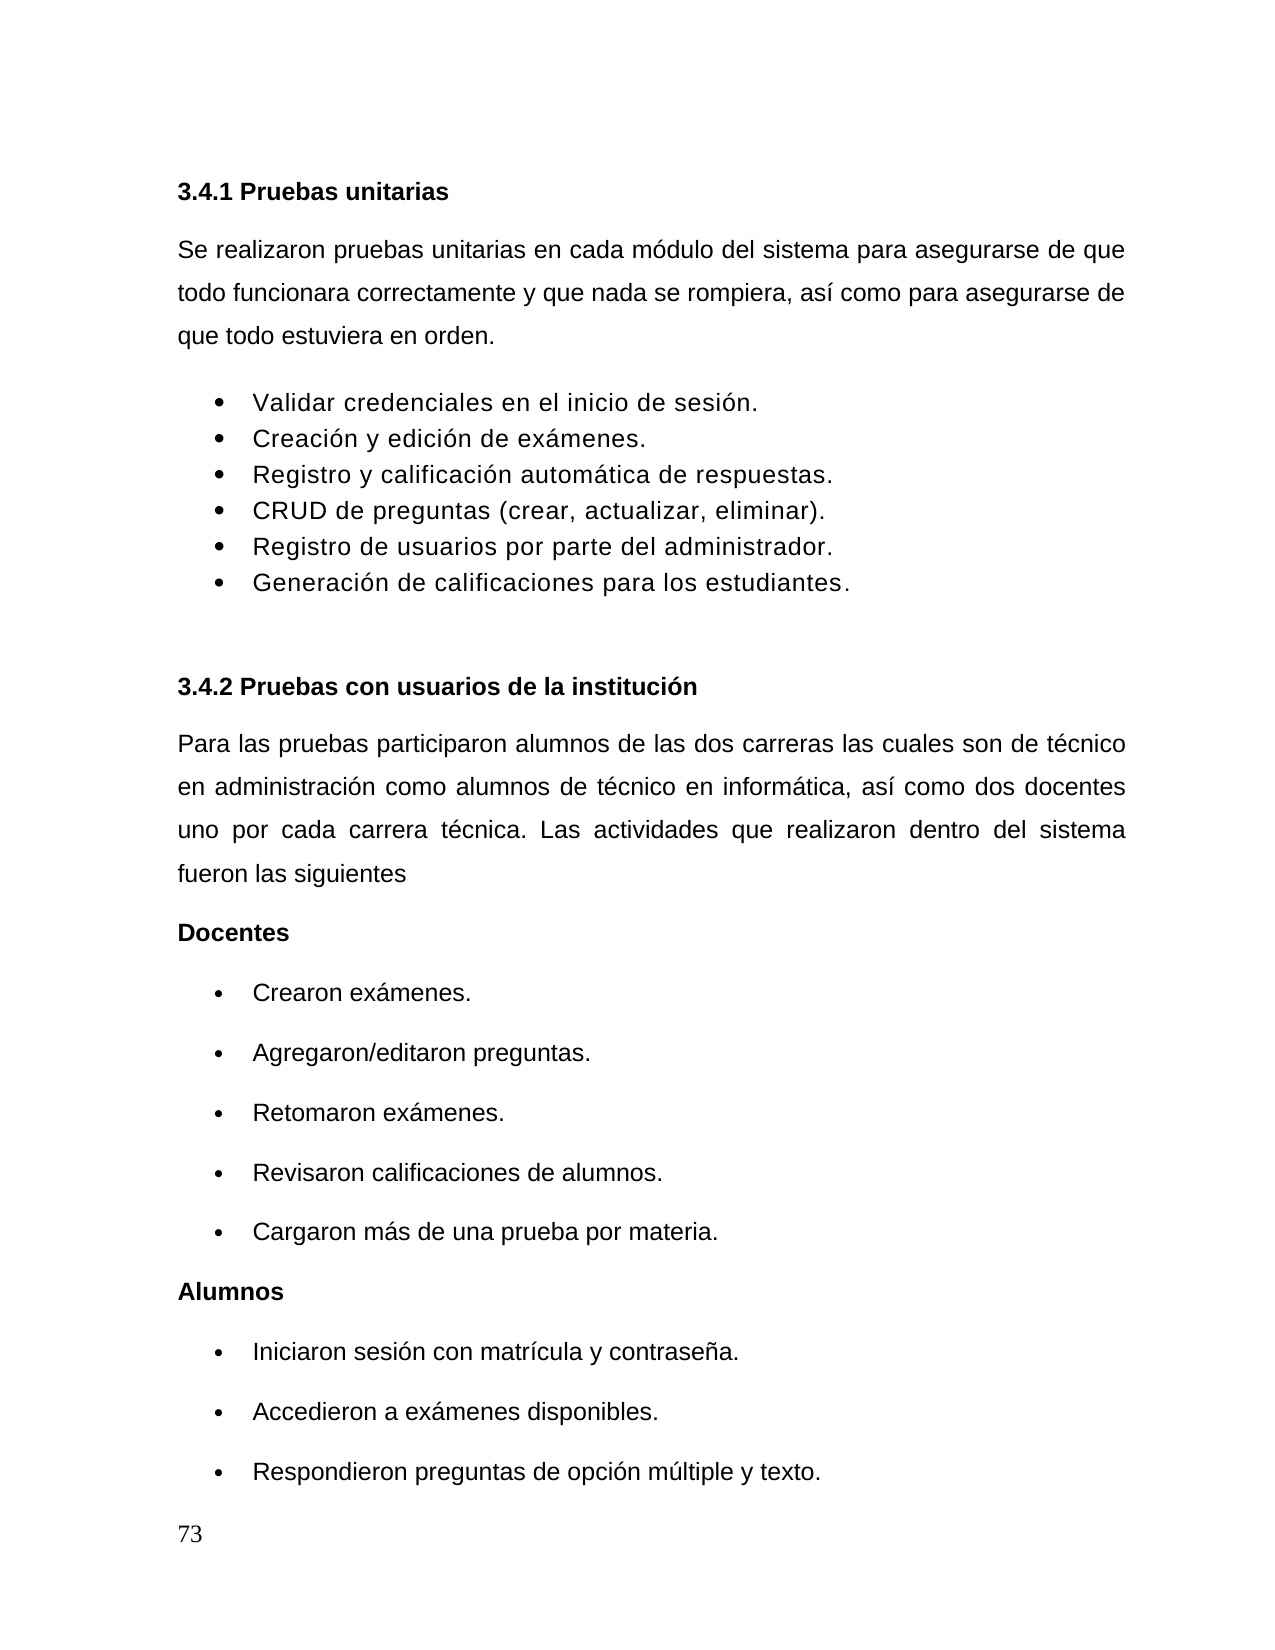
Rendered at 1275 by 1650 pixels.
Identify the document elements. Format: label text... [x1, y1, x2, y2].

subtitle 3.4.2 Pruebas con usuarios de la institución [177, 672, 1127, 701]
list Creación y edición de exámenes. [215, 417, 1127, 453]
list Generación de calificaciones para los estudiantes. [215, 560, 1127, 596]
list Crearon exámenes. [215, 978, 1127, 1007]
list Revisaron calificaciones de alumnos. [215, 1158, 1127, 1186]
list Registro de usuarios por parte del administrador. [215, 524, 1127, 560]
list Accedieron a exámenes disponibles. [215, 1397, 1127, 1426]
list Validar credenciales en el inicio de sesión. [215, 381, 1127, 417]
list Registro y calificación automática de respuestas. [215, 453, 1127, 488]
subtitle 3.4.1 Pruebas unitarias [177, 177, 1127, 206]
list Retomaron exámenes. [215, 1098, 1127, 1127]
list Agregaron/editaron preguntas. [215, 1038, 1127, 1067]
text Docentes [177, 918, 1127, 947]
text Se realizaron pruebas unitarias en cada módulo del sistema para asegurarse de que todo funcionara correctamente y que nada se rompiera, así como para asegurarse de que todo estuviera en orden. [177, 235, 1127, 350]
list Respondieron preguntas de opción múltiple y texto. [215, 1457, 1127, 1485]
list Iniciaron sesión con matrícula y contraseña. [215, 1337, 1127, 1366]
text Para las pruebas participaron alumnos de las dos carreras las cuales son de técnico en administración como alumnos de técnico en informática, así como dos docentes uno por cada carrera técnica. Las actividades que realizaron dentro del sistema fueron las siguientes [177, 729, 1127, 887]
text Alumnos [177, 1277, 1127, 1306]
list Cargaron más de una prueba por materia. [215, 1217, 1127, 1246]
list CRUD de preguntas (crear, actualizar, eliminar). [215, 488, 1127, 524]
